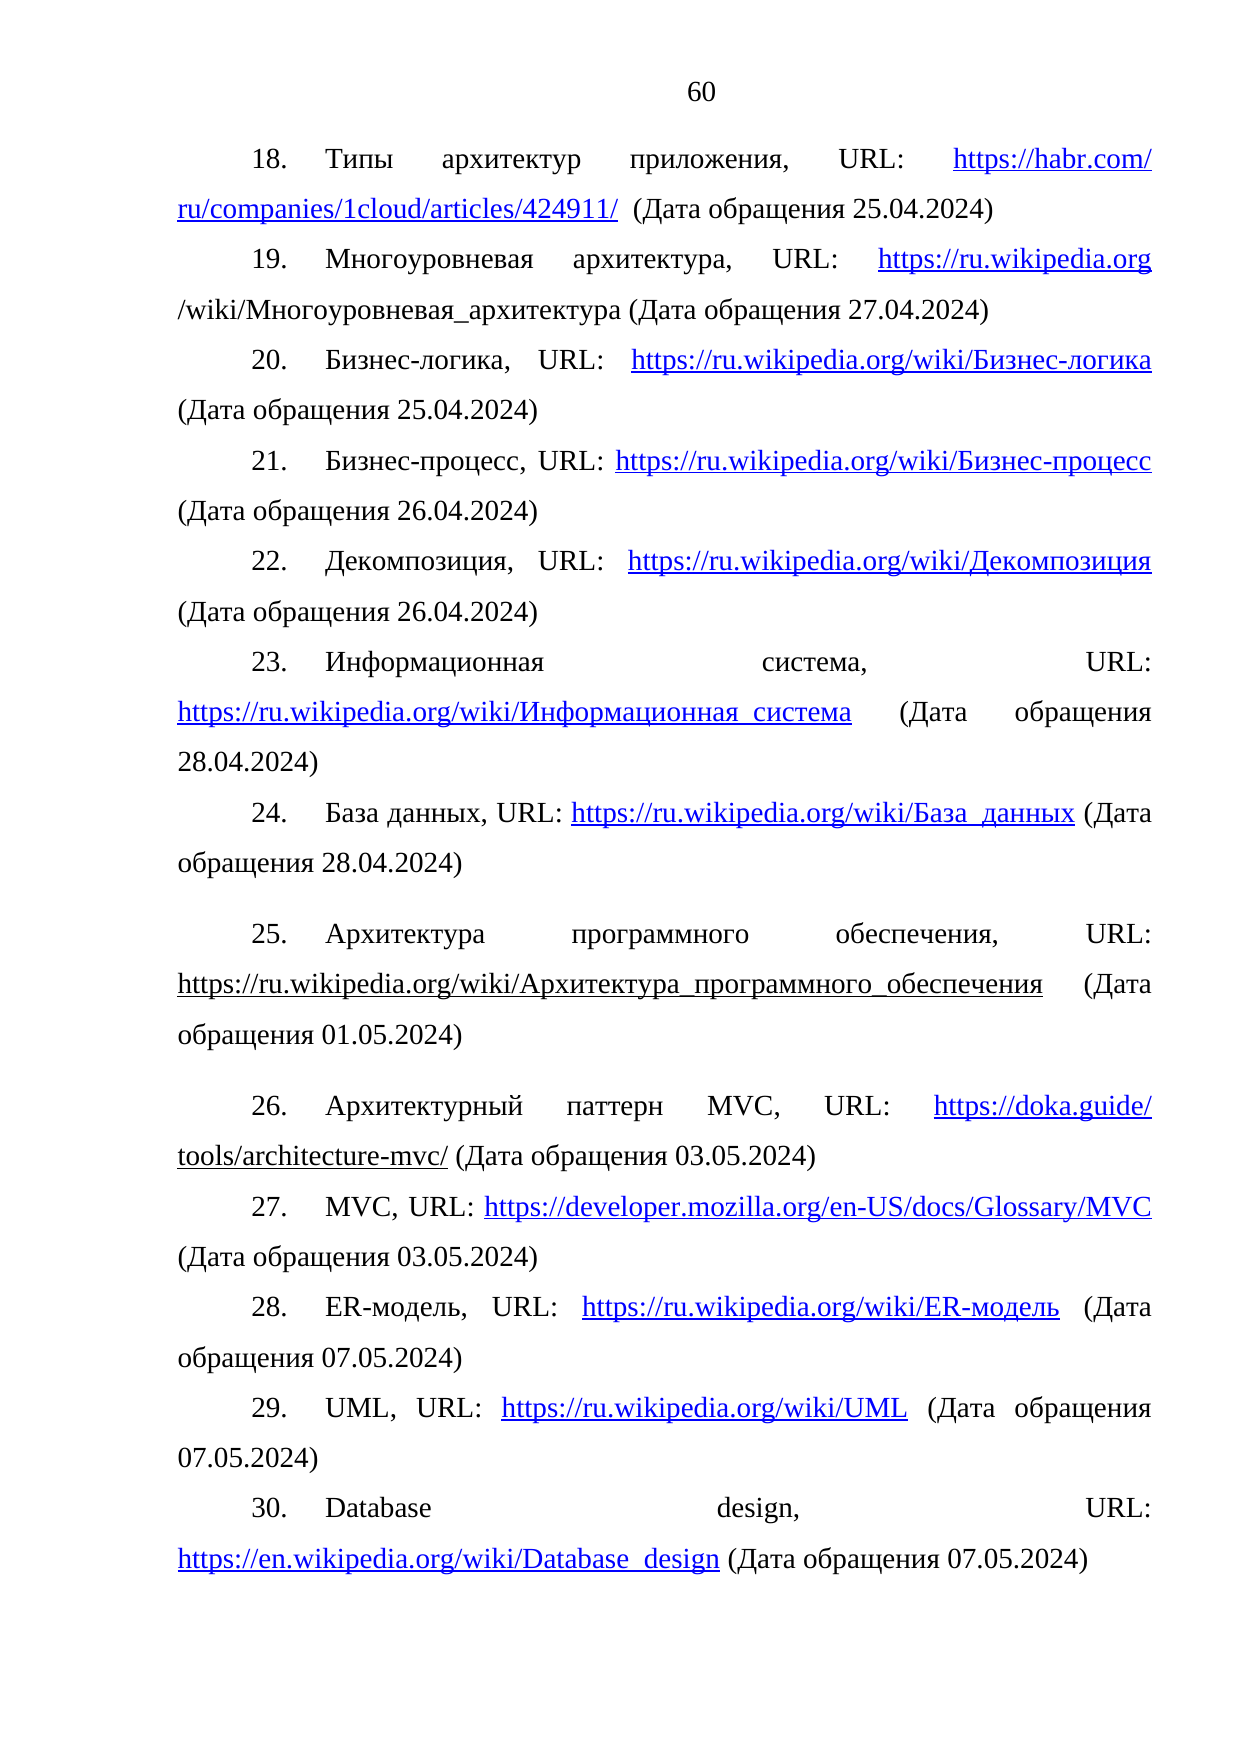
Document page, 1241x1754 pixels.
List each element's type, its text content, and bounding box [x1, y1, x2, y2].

list База данных, URL: https://ru.wikipedia.org/wiki/База_данных (Дата обращения 28.04.2024) [177, 795, 1152, 879]
list Архитектура программного обеспечения, URL: https://ru.wikipedia.org/wiki/Архитектура_программного_обеспечения (Дата обращения 01.05.2024) [177, 916, 1152, 1051]
list Информационная система, URL: https://ru.wikipedia.org/wiki/Информационная_система (Дата обращения 28.04.2024) [177, 644, 1152, 778]
list MVC, URL: https://developer.mozilla.org/en-US/docs/Glossary/MVC (Дата обращения 03.05.2024) [177, 1189, 1152, 1273]
list Архитектурный паттерн MVC, URL: https://doka.guide/ tools/architecture-mvc/ (Дата обращения 03.05.2024) [177, 1088, 1152, 1172]
list UML, URL: https://ru.wikipedia.org/wiki/UML (Дата обращения 07.05.2024) [177, 1390, 1152, 1474]
list Бизнес-логика, URL: https://ru.wikipedia.org/wiki/Бизнес-логика (Дата обращения 25.04.2024) [177, 342, 1152, 426]
list Database design, URL: https://en.wikipedia.org/wiki/Database_design (Дата обращения 07.05.2024) [177, 1491, 1152, 1574]
list Многоуровневая архитектура, URL: https://ru.wikipedia.org /wiki/Многоуровневая_архитектура (Дата обращения 27.04.2024) [177, 241, 1152, 325]
list ER-модель, URL: https://ru.wikipedia.org/wiki/ER-модель (Дата обращения 07.05.2024) [177, 1289, 1152, 1373]
list Бизнес-процесс, URL: https://ru.wikipedia.org/wiki/Бизнес-процесс (Дата обращения 26.04.2024) [177, 443, 1152, 527]
list Декомпозиция, URL: https://ru.wikipedia.org/wiki/Декомпозиция (Дата обращения 26.04.2024) [177, 543, 1152, 627]
list Типы архитектур приложения, URL: https://habr.com/ ru/companies/1cloud/articles/424911/ (Дата обращения 25.04.2024) [177, 141, 1152, 225]
